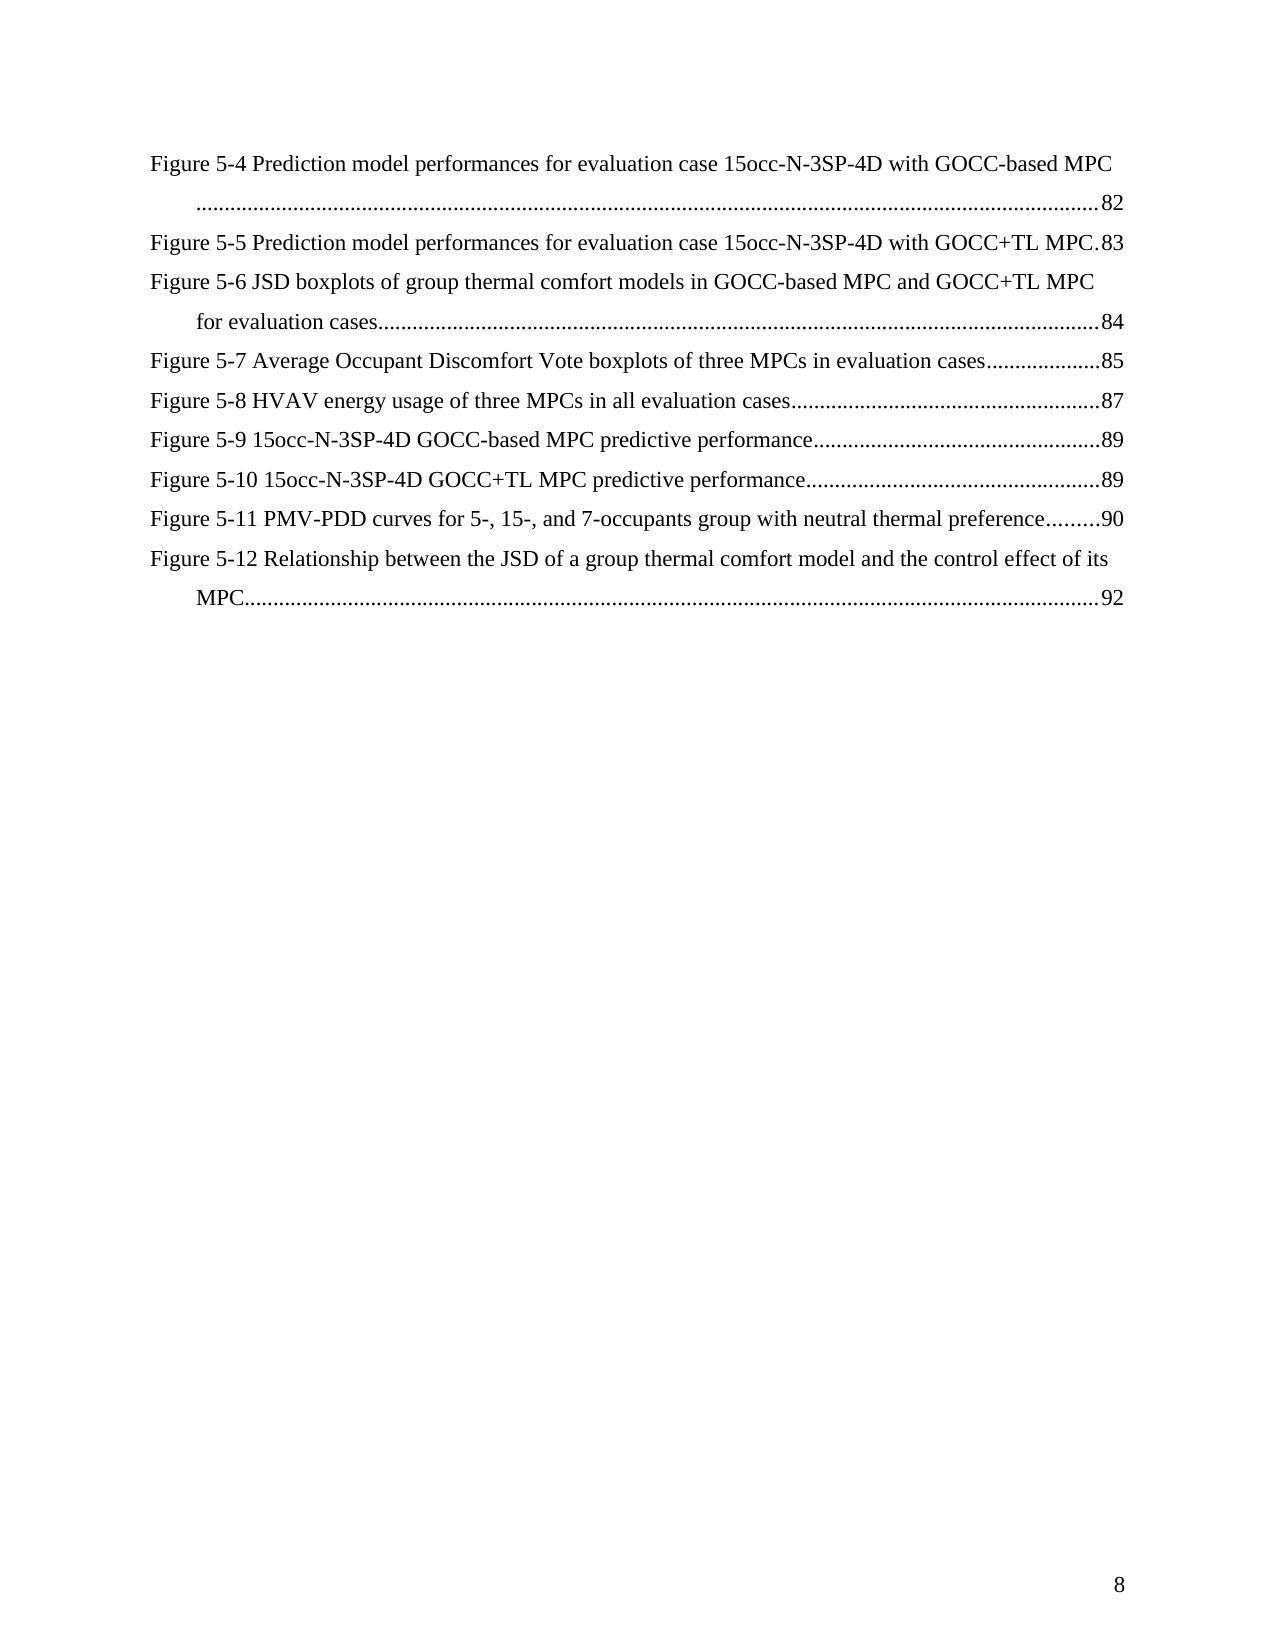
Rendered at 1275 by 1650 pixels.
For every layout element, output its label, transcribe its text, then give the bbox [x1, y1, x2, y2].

text Figure 5-6 JSD boxplots of group thermal comfort models in GOCC-based MPC and GOCC+TL MPC for evaluation cases 84 [150, 268, 1125, 334]
text Figure 5-11 PMV-PDD curves for 5-, 15-, and 7-occupants group with neutral thermal preference 90 [150, 505, 1125, 532]
text Figure 5-12 Relationship between the JSD of a group thermal comfort model and the control effect of its MPC 92 [150, 545, 1125, 611]
text Figure 5-5 Prediction model performances for evaluation case 15occ-N-3SP-4D with GOCC+TL MPC 83 [150, 229, 1125, 255]
text Figure 5-4 Prediction model performances for evaluation case 15occ-N-3SP-4D with GOCC-based MPC 82 [150, 150, 1125, 216]
text Figure 5-9 15occ-N-3SP-4D GOCC-based MPC predictive performance 89 [150, 426, 1125, 453]
text Figure 5-7 Average Occupant Discomfort Vote boxplots of three MPCs in evaluation cases 85 [150, 347, 1125, 374]
text Figure 5-8 HVAV energy usage of three MPCs in all evaluation cases 87 [150, 387, 1125, 413]
text Figure 5-10 15occ-N-3SP-4D GOCC+TL MPC predictive performance 89 [150, 466, 1125, 492]
